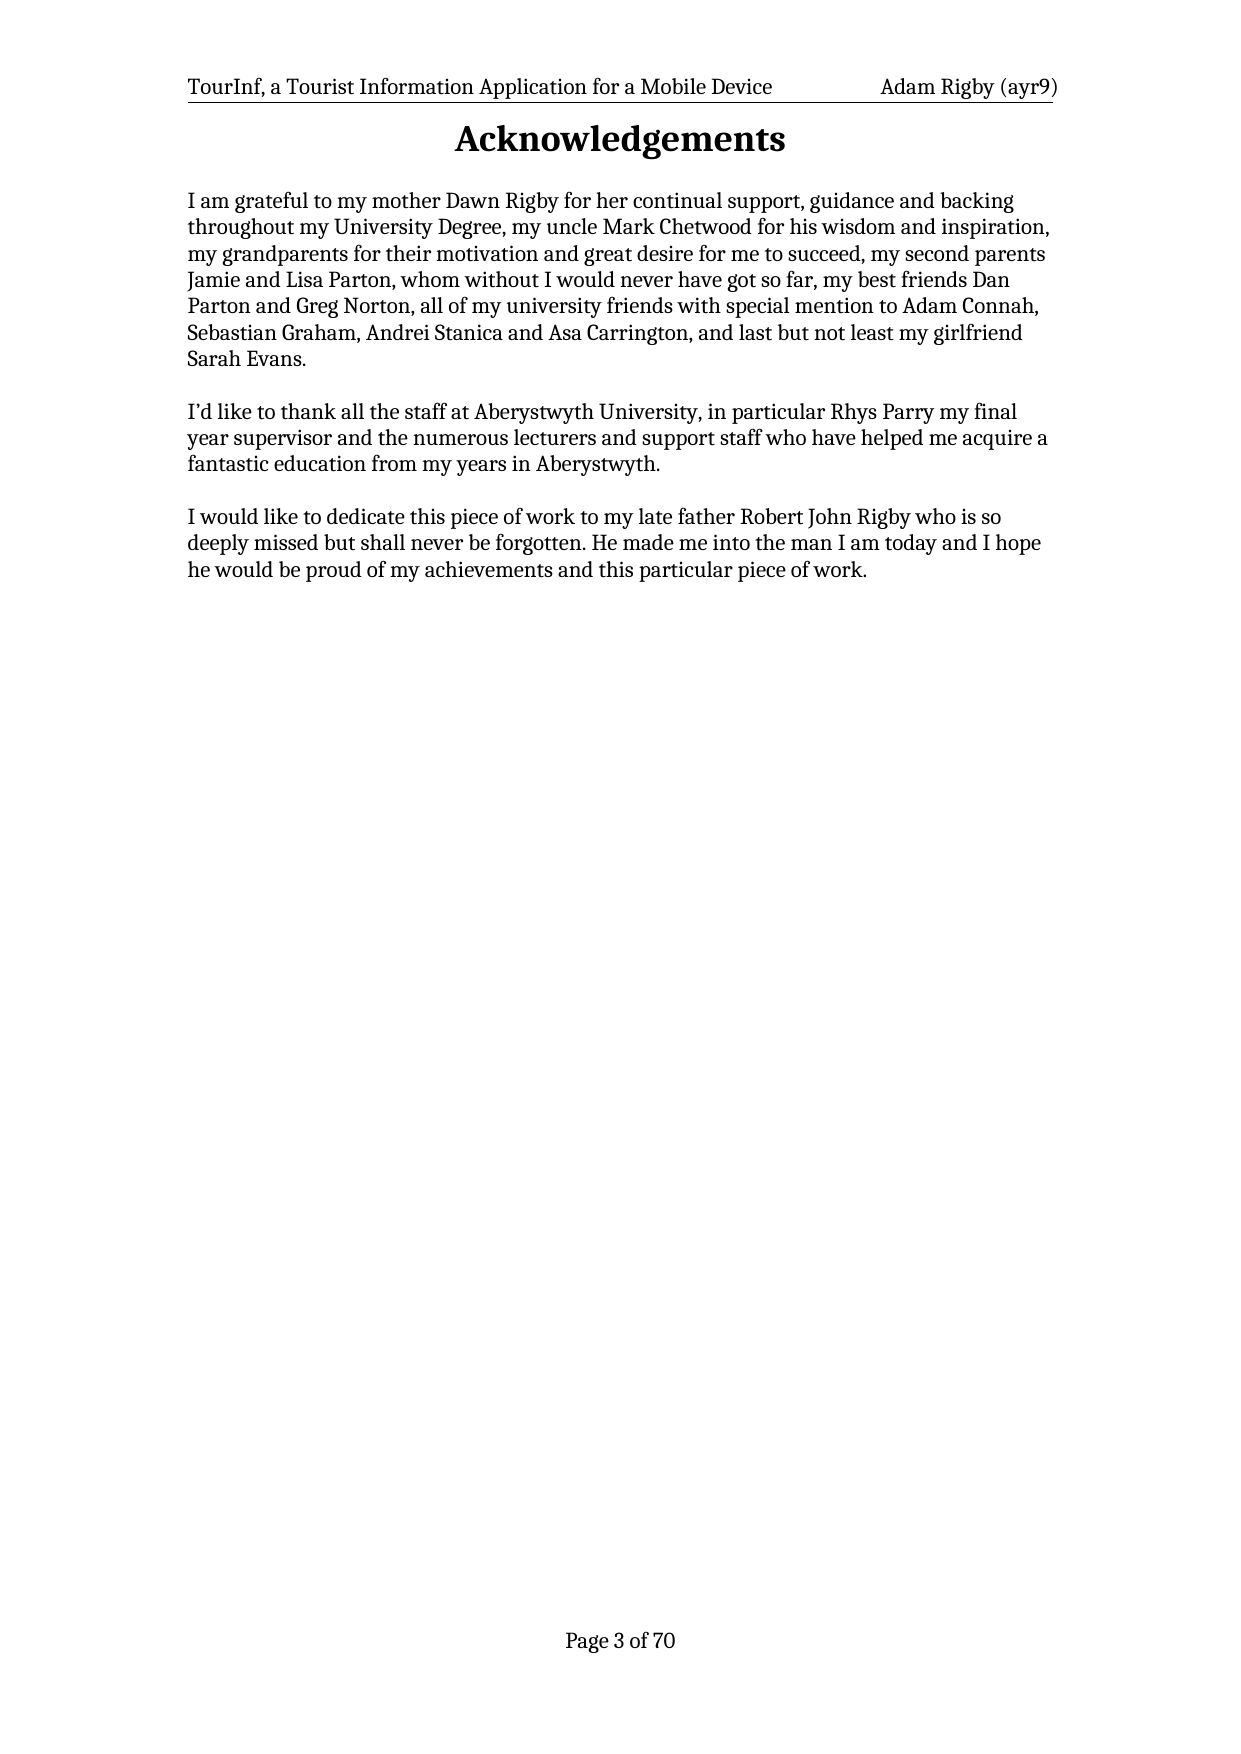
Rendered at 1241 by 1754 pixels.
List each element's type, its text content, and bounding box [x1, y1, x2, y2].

text Acknowledgements [187, 118, 1053, 161]
text I’d like to thank all the staff at Aberystwyth University, in particular Rhys Parry my final year supervisor and the numerous lecturers and support staff who have helped me acquire a fantastic education from my years in Aberystwyth. [187, 398, 1053, 477]
text I am grateful to my mother Dawn Rigby for her continual support, guidance and backing throughout my University Degree, my uncle Mark Chetwood for his wisdom and inspiration, my grandparents for their motivation and great desire for me to succeed, my second parents Jamie and Lisa Parton, whom without I would never have got so far, my best friends Dan Parton and Greg Norton, all of my university friends with special mention to Adam Connah, Sebastian Graham, Andrei Stanica and Asa Carrington, and last but not least my girlfriend Sarah Evans. [187, 188, 1053, 372]
text I would like to dedicate this piece of work to my late father Robert John Rigby who is so deeply missed but shall never be forgotten. He made me into the man I am today and I hope he would be proud of my achievements and this particular piece of work. [187, 504, 1053, 583]
